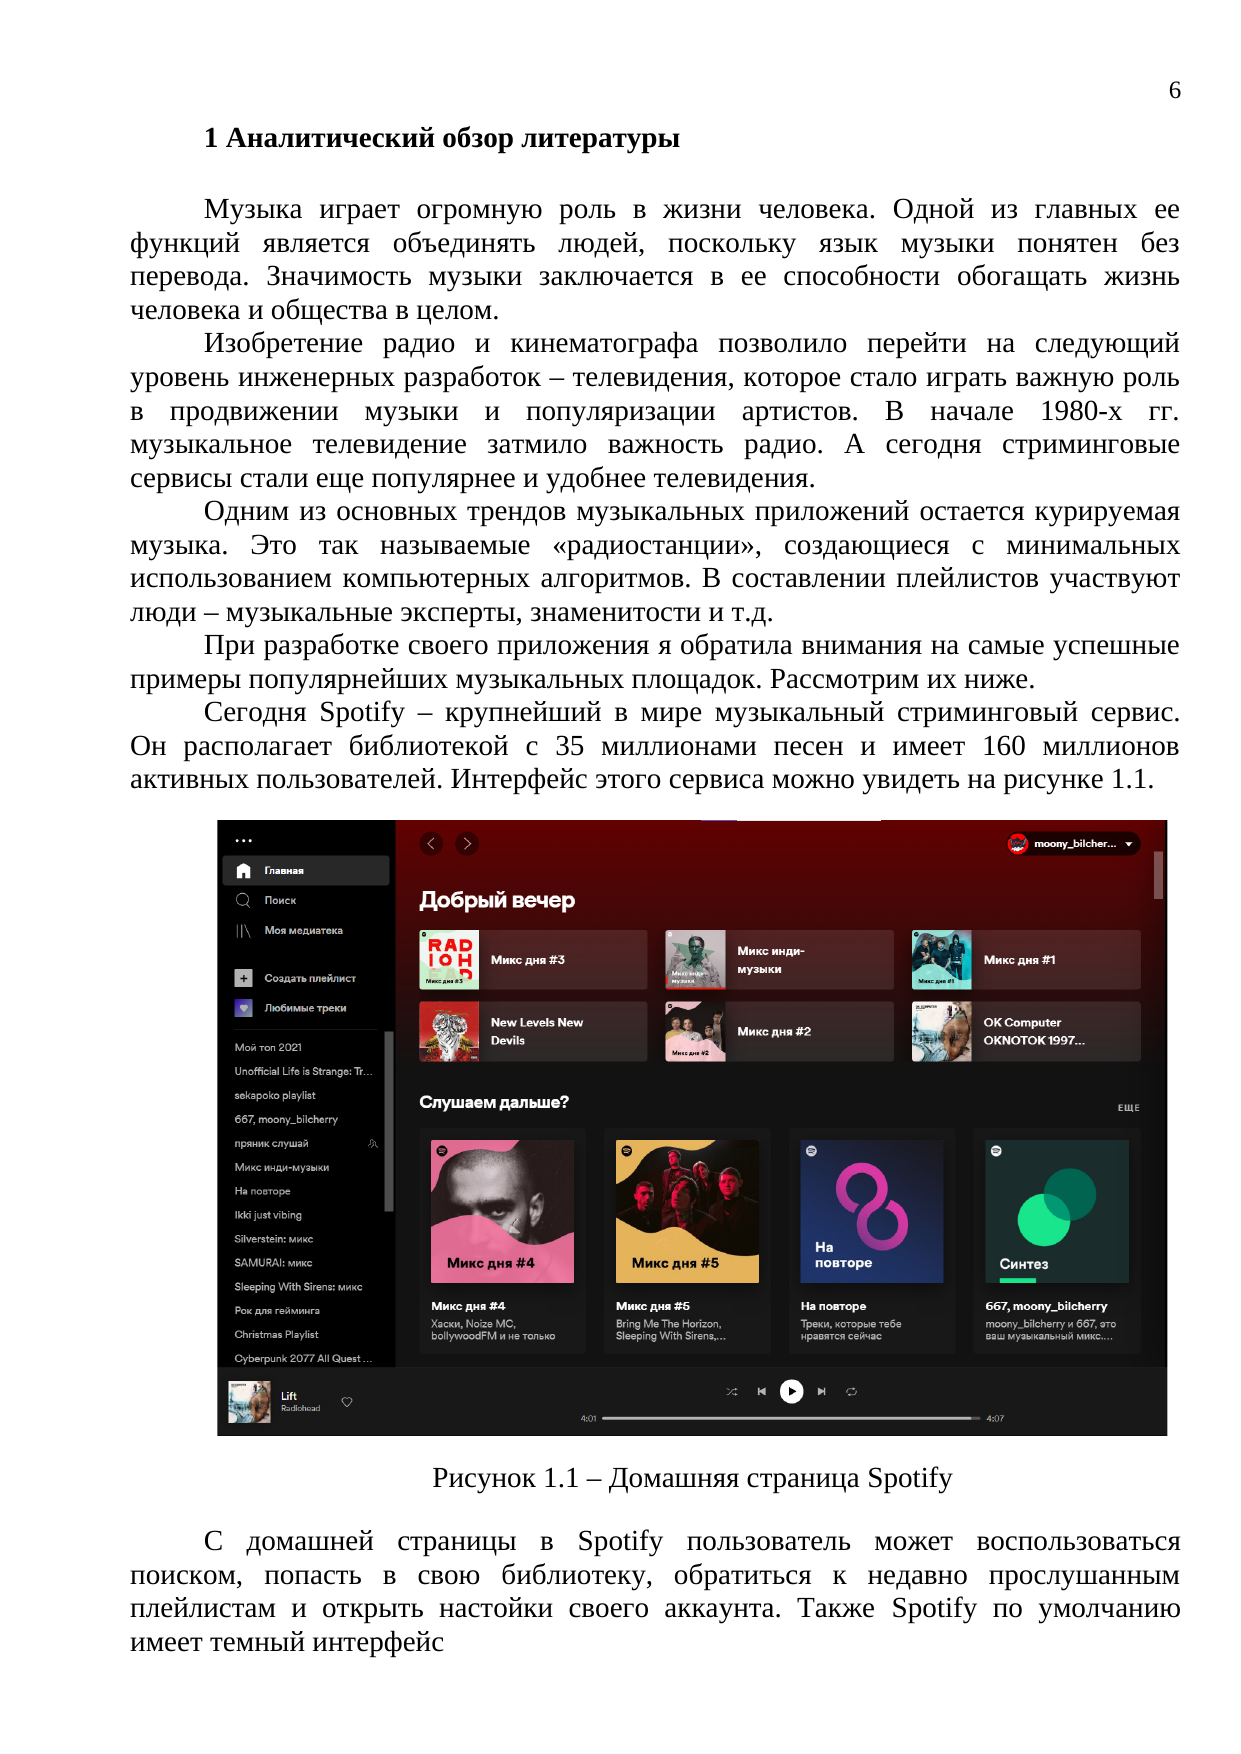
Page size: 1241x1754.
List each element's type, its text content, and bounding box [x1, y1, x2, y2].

picture [217, 820, 1168, 1436]
text Аналитический обзор литературы [130, 120, 1181, 154]
text Музыка играет огромную роль в жизни человека. Одной из главных ее функций является объединять людей, поскольку язык музыки понятен без перевода. Значимость музыки заключается в ее способности обогащать жизнь человека и общества в целом. [130, 191, 1181, 326]
text Сегодня Spotify – крупнейший в мире музыкальный стриминговый сервис. Он располагает библиотекой c 35 миллионами песен и имеет 160 миллионов активных пользователей. Интерфейс этого сервиса можно увидеть на рисунке 1.1. [130, 694, 1181, 795]
text Рисунок 1.1 – Домашняя страница Spotify [130, 1461, 1181, 1494]
text С домашней страницы в Spotify пользователь может воспользоваться поиском, попасть в свою библиотеку, обратиться к недавно прослушанным плейлистам и открыть настойки своего аккаунта. Также Spotify по умолчанию имеет темный интерфейс [130, 1523, 1181, 1657]
text При разработке своего приложения я обратила внимания на самые успешные примеры популярнейших музыкальных площадок. Рассмотрим их ниже. [130, 627, 1181, 694]
text Одним из основных трендов музыкальных приложений остается курируемая музыка. Это так называемые «радиостанции», создающиеся с минимальных использованием компьютерных алгоритмов. В составлении плейлистов участвуют люди – музыкальные эксперты, знаменитости и т.д. [130, 493, 1181, 627]
text Изобретение радио и кинематографа позволило перейти на следующий уровень инженерных разработок – телевидения, которое стало играть важную роль в продвижении музыки и популяризации артистов. В начале 1980-х гг. музыкальное телевидение затмило важность радио. А сегодня стриминговые сервисы стали еще популярнее и удобнее телевидения. [130, 326, 1181, 493]
